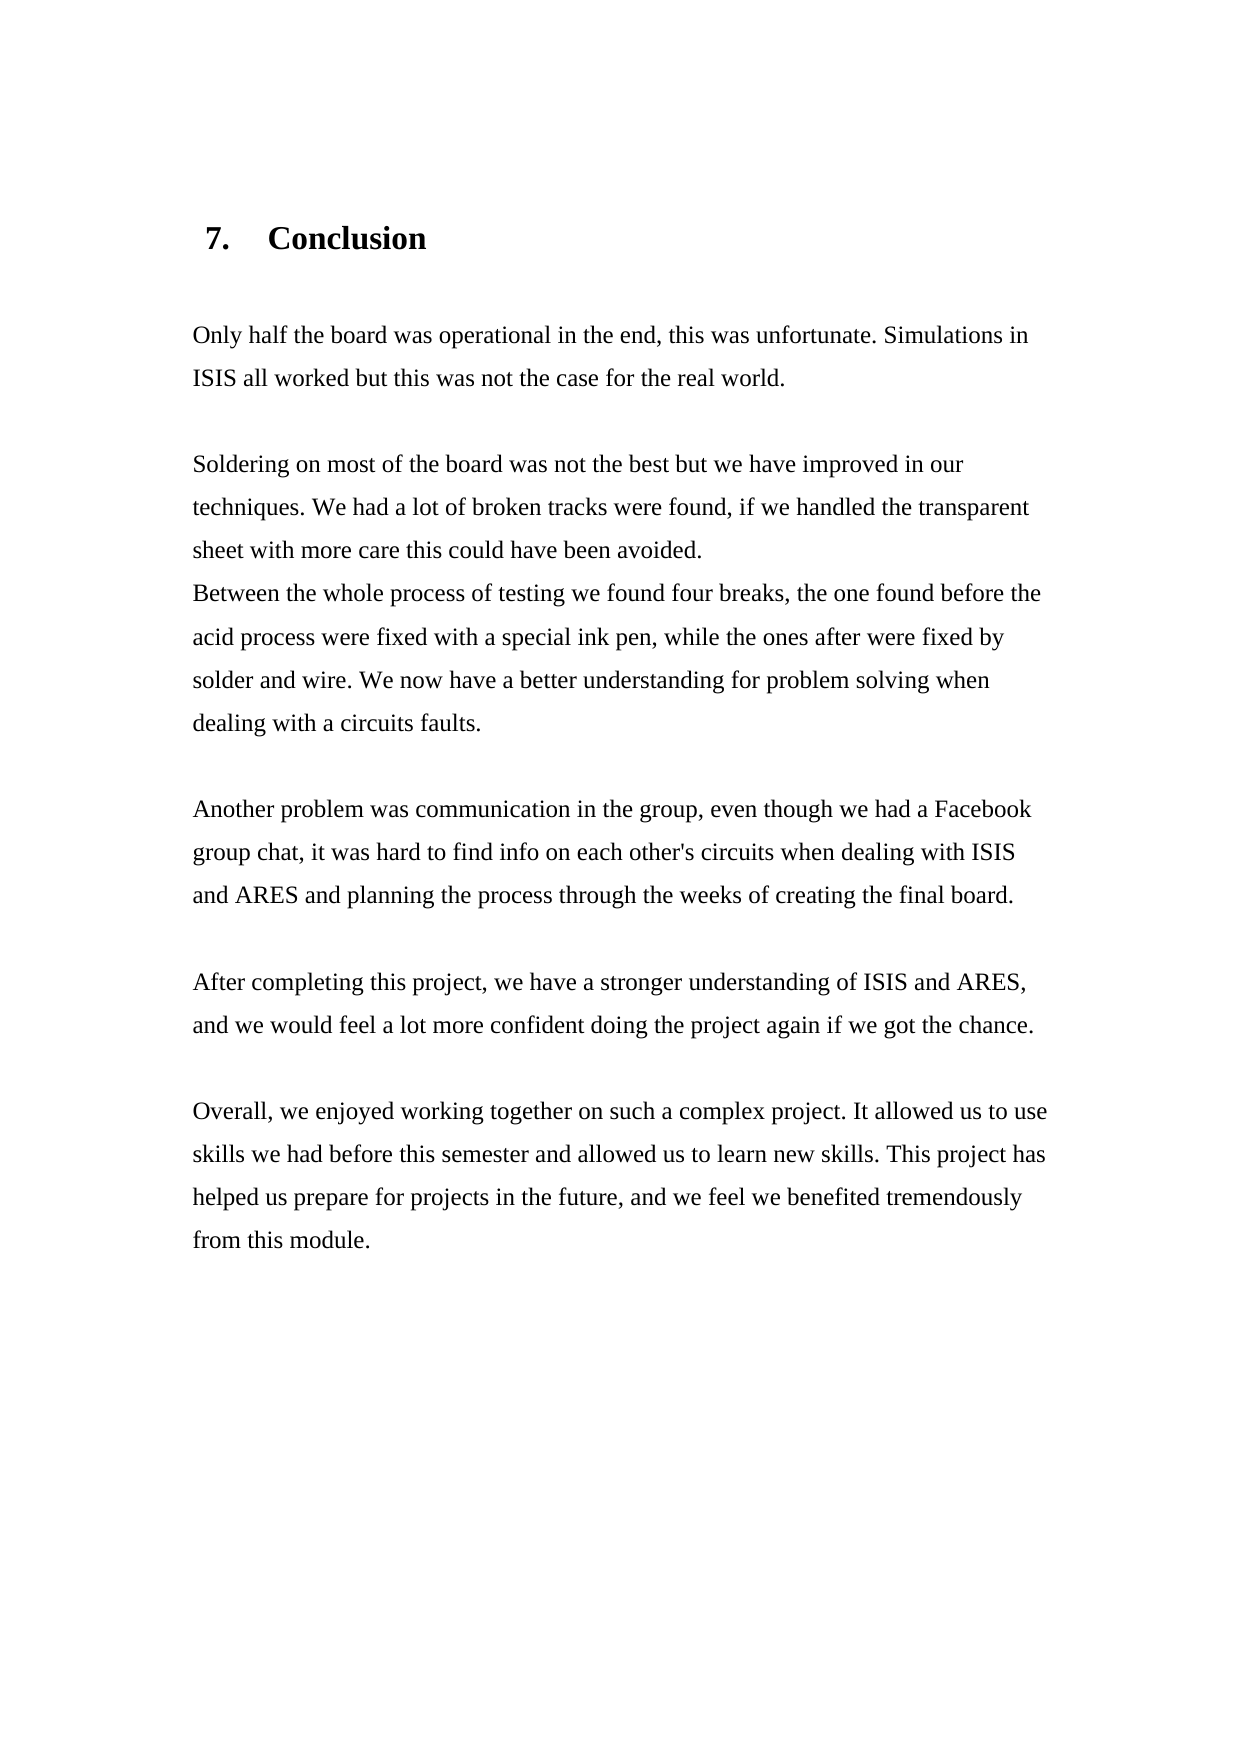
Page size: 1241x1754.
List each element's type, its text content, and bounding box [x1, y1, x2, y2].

text Between the whole process of testing we found four breaks, the one found before the acid process were fixed with a special ink pen, while the ones after were fixed by solder and wire. We now have a better understanding for problem solving when dealing with a circuits faults. [192, 578, 1048, 737]
subtitle Conclusion [230, 218, 1048, 256]
text Overall, we enjoyed working together on such a complex project. It allowed us to use skills we had before this semester and allowed us to learn new skills. This project has helped us prepare for projects in the future, and we feel we benefited tremendously from this module. [192, 1096, 1048, 1254]
text Soldering on most of the board was not the best but we have improved in our techniques. We had a lot of broken tracks were found, if we handled the transparent sheet with more care this could have been avoided. [192, 449, 1048, 564]
text After completing this project, we have a stronger understanding of ISIS and ARES, and we would feel a lot more confident doing the project again if we got the chance. [192, 967, 1048, 1038]
text Only half the board was operational in the end, this was unfortunate. Simulations in ISIS all worked but this was not the case for the real world. [192, 320, 1048, 392]
text Another problem was communication in the group, even though we had a Facebook group chat, it was hard to find info on each other's circuits when dealing with ISIS and ARES and planning the process through the weeks of creating the final board. [192, 794, 1048, 909]
